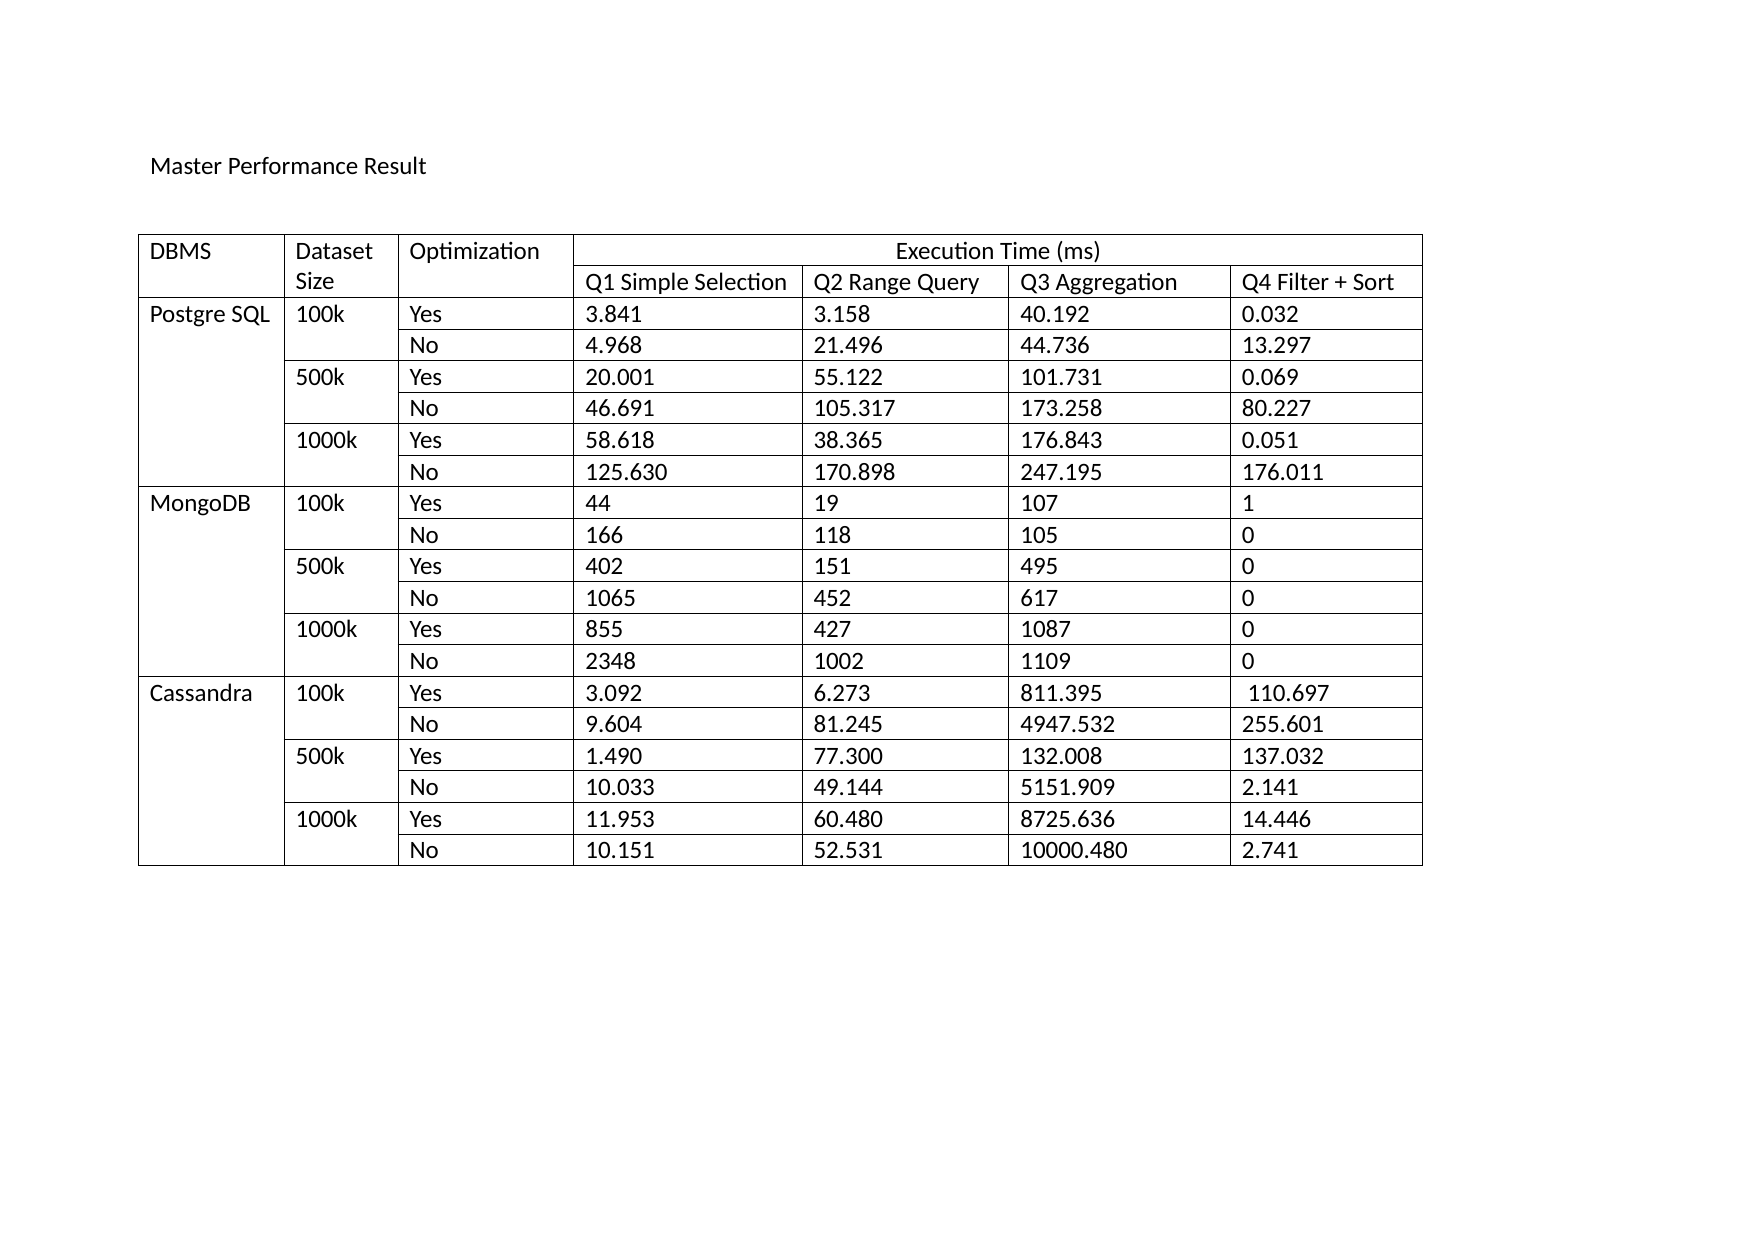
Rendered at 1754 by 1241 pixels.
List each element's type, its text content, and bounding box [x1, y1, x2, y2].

table_cell 118 [803, 519, 1008, 549]
table_cell 151 [803, 550, 1008, 581]
text Master Performance Result [150, 150, 1604, 181]
table_cell 452 [803, 582, 1008, 612]
table_cell 11.953 [574, 803, 802, 833]
table_cell Yes [399, 550, 573, 581]
table_cell 855 [574, 614, 802, 644]
table_cell Cassandra [139, 677, 284, 865]
table_cell 176.011 [1231, 456, 1422, 486]
table_cell 9.604 [574, 708, 802, 739]
table_header Execution Time (ms) [574, 235, 1422, 265]
table_cell 52.531 [803, 835, 1008, 865]
table_cell 0 [1231, 519, 1422, 549]
table_cell 500k [285, 550, 398, 612]
table_cell 173.258 [1009, 393, 1230, 423]
table_cell 1000k [285, 614, 398, 676]
table_cell 100k [285, 487, 398, 549]
table_cell 77.300 [803, 740, 1008, 770]
table_cell 44.736 [1009, 330, 1230, 360]
table_cell 100k [285, 677, 398, 739]
table_cell Q4 Filter + Sort [1231, 266, 1422, 297]
table_cell 81.245 [803, 708, 1008, 739]
table_cell Q1 Simple Selection [574, 266, 802, 297]
table_cell Yes [399, 361, 573, 392]
table_cell 2348 [574, 645, 802, 676]
table_cell 3.092 [574, 677, 802, 707]
table_cell 10.033 [574, 771, 802, 802]
table_cell Q3 Aggregation [1009, 266, 1230, 297]
table_header DBMS [139, 235, 284, 297]
table_cell 60.480 [803, 803, 1008, 833]
table_cell 105 [1009, 519, 1230, 549]
table_cell 44 [574, 487, 802, 518]
table_cell 1109 [1009, 645, 1230, 676]
table_cell 13.297 [1231, 330, 1422, 360]
table_cell 80.227 [1231, 393, 1422, 423]
table_cell 8725.636 [1009, 803, 1230, 833]
table_cell 0 [1231, 645, 1422, 676]
table_cell Yes [399, 677, 573, 707]
table_cell Q2 Range Query [803, 266, 1008, 297]
table_cell 49.144 [803, 771, 1008, 802]
table_cell 0 [1231, 614, 1422, 644]
table_cell 176.843 [1009, 424, 1230, 455]
table_cell Yes [399, 740, 573, 770]
table_cell 495 [1009, 550, 1230, 581]
table_cell 46.691 [574, 393, 802, 423]
table_cell 1000k [285, 803, 398, 865]
table_cell No [399, 835, 573, 865]
table_cell 20.001 [574, 361, 802, 392]
table_cell 170.898 [803, 456, 1008, 486]
table_cell 58.618 [574, 424, 802, 455]
table_cell No [399, 771, 573, 802]
table_cell 19 [803, 487, 1008, 518]
table_cell 0.032 [1231, 298, 1422, 328]
table_cell 14.446 [1231, 803, 1422, 833]
table_cell 0.051 [1231, 424, 1422, 455]
table_cell 500k [285, 740, 398, 802]
table_header Dataset Size [285, 235, 398, 297]
table_cell Postgre SQL [139, 298, 284, 486]
table_cell No [399, 393, 573, 423]
table_cell 4.968 [574, 330, 802, 360]
table_cell 811.395 [1009, 677, 1230, 707]
table_cell 427 [803, 614, 1008, 644]
table_cell 1002 [803, 645, 1008, 676]
table_cell 125.630 [574, 456, 802, 486]
table_cell 3.841 [574, 298, 802, 328]
table_cell 402 [574, 550, 802, 581]
table_cell 4947.532 [1009, 708, 1230, 739]
table_cell 110.697 [1231, 677, 1422, 707]
table_cell 55.122 [803, 361, 1008, 392]
table_cell 255.601 [1231, 708, 1422, 739]
table_cell 1 [1231, 487, 1422, 518]
table_cell 10000.480 [1009, 835, 1230, 865]
table_cell No [399, 645, 573, 676]
table_cell 166 [574, 519, 802, 549]
table_cell Yes [399, 487, 573, 518]
table_cell No [399, 708, 573, 739]
table_cell 38.365 [803, 424, 1008, 455]
table_cell 137.032 [1231, 740, 1422, 770]
table_cell Yes [399, 298, 573, 328]
table_cell Yes [399, 803, 573, 833]
table_cell 6.273 [803, 677, 1008, 707]
table_cell 107 [1009, 487, 1230, 518]
table_cell Yes [399, 424, 573, 455]
table_header Optimization [399, 235, 573, 297]
table_cell No [399, 330, 573, 360]
table_cell 10.151 [574, 835, 802, 865]
table_cell 21.496 [803, 330, 1008, 360]
table_cell 247.195 [1009, 456, 1230, 486]
table_cell 3.158 [803, 298, 1008, 328]
table_cell 1.490 [574, 740, 802, 770]
table_cell No [399, 456, 573, 486]
table_cell 132.008 [1009, 740, 1230, 770]
table_cell 0.069 [1231, 361, 1422, 392]
table_cell 2.141 [1231, 771, 1422, 802]
table_cell 5151.909 [1009, 771, 1230, 802]
table_cell 105.317 [803, 393, 1008, 423]
table_cell 617 [1009, 582, 1230, 612]
table_cell 100k [285, 298, 398, 360]
table_cell No [399, 582, 573, 612]
table_cell 500k [285, 361, 398, 423]
table_cell 0 [1231, 582, 1422, 612]
table_cell 1087 [1009, 614, 1230, 644]
table_cell Yes [399, 614, 573, 644]
table_cell 0 [1231, 550, 1422, 581]
table_cell 2.741 [1231, 835, 1422, 865]
table_cell 1065 [574, 582, 802, 612]
table_cell 101.731 [1009, 361, 1230, 392]
table_cell 40.192 [1009, 298, 1230, 328]
table_cell No [399, 519, 573, 549]
table_cell 1000k [285, 424, 398, 486]
table_cell MongoDB [139, 487, 284, 676]
